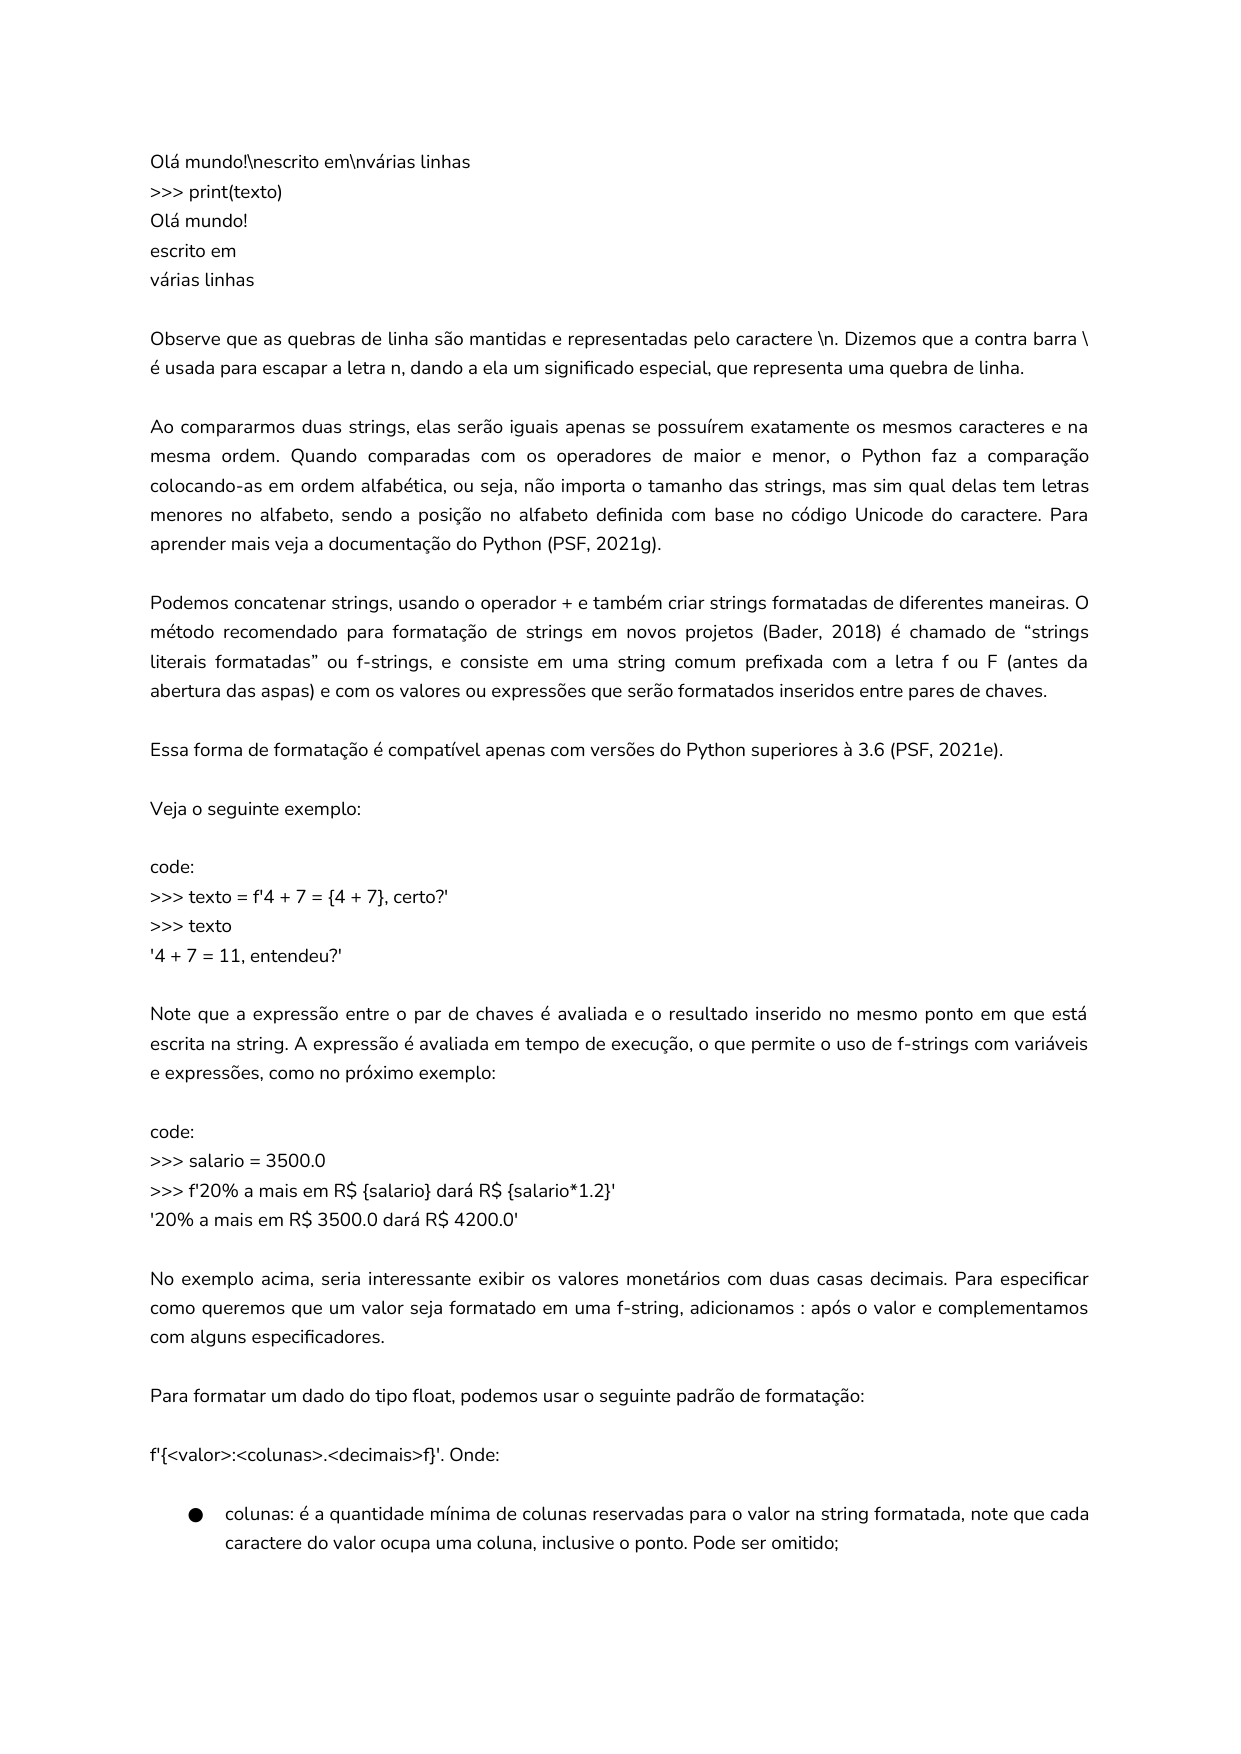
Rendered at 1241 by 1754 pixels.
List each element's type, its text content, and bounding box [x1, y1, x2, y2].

text >>> salario = 3500.0 [150, 1149, 1090, 1174]
text '20% a mais em R$ 3500.0 dará R$ 4200.0' [150, 1207, 1090, 1233]
text escrito em [150, 238, 1090, 264]
text Podemos concatenar strings, usando o operador + e também criar strings formatadas de diferentes maneiras. O método recomendado para formatação de strings em novos projetos (Bader, 2018) é chamado de “strings literais formatadas” ou f-strings, e consiste em uma string comum prefixada com a letra f ou F (antes da abertura das aspas) e com os valores ou expressões que serão formatados inseridos entre pares de chaves. [150, 591, 1090, 704]
text Essa forma de formatação é compatível apenas com versões do Python superiores à 3.6 (PSF, 2021e). [150, 737, 1090, 763]
text code: [150, 1119, 1090, 1145]
text '4 + 7 = 11, entendeu?' [150, 943, 1090, 969]
text code: [150, 855, 1090, 881]
text Olá mundo!\nescrito em\nvárias linhas [150, 150, 1090, 176]
text várias linhas [150, 267, 1090, 293]
text Ao compararmos duas strings, elas serão iguais apenas se possuírem exatamente os mesmos caracteres e na mesma ordem. Quando comparadas com os operadores de maior e menor, o Python faz a comparação colocando-as em ordem alfabética, ou seja, não importa o tamanho das strings, mas sim qual delas tem letras menores no alfabeto, sendo a posição no alfabeto definida com base no código Unicode do caractere. Para aprender mais veja a documentação do Python (PSF, 2021g). [150, 414, 1090, 557]
text Observe que as quebras de linha são mantidas e representadas pelo caractere \n. Dizemos que a contra barra \ é usada para escapar a letra n, dando a ela um significado especial, que representa uma quebra de linha. [150, 326, 1090, 381]
list colunas: é a quantidade mínima de colunas reservadas para o valor na string formatada, note que cada caractere do valor ocupa uma coluna, inclusive o ponto. Pode ser omitido; [187, 1501, 1090, 1556]
text >>> f'20% a mais em R$ {salario} dará R$ {salario*1.2}' [150, 1178, 1090, 1204]
text >>> texto [150, 914, 1090, 939]
text No exemplo acima, seria interessante exibir os valores monetários com duas casas decimais. Para especificar como queremos que um valor seja formatado em uma f-string, adicionamos : após o valor e complementamos com alguns especificadores. [150, 1266, 1090, 1351]
text Veja o seguinte exemplo: [150, 796, 1090, 822]
text f'{<valor>:<colunas>.<decimais>f}'. Onde: [150, 1442, 1090, 1468]
text Olá mundo! [150, 209, 1090, 234]
text Note que a expressão entre o par de chaves é avaliada e o resultado inserido no mesmo ponto em que está escrita na string. A expressão é avaliada em tempo de execução, o que permite o uso de f-strings com variáveis e expressões, como no próximo exemplo: [150, 1002, 1090, 1086]
text >>> texto = f'4 + 7 = {4 + 7}, certo?' [150, 884, 1090, 910]
text Para formatar um dado do tipo float, podemos usar o seguinte padrão de formatação: [150, 1384, 1090, 1409]
text >>> print(texto) [150, 179, 1090, 205]
